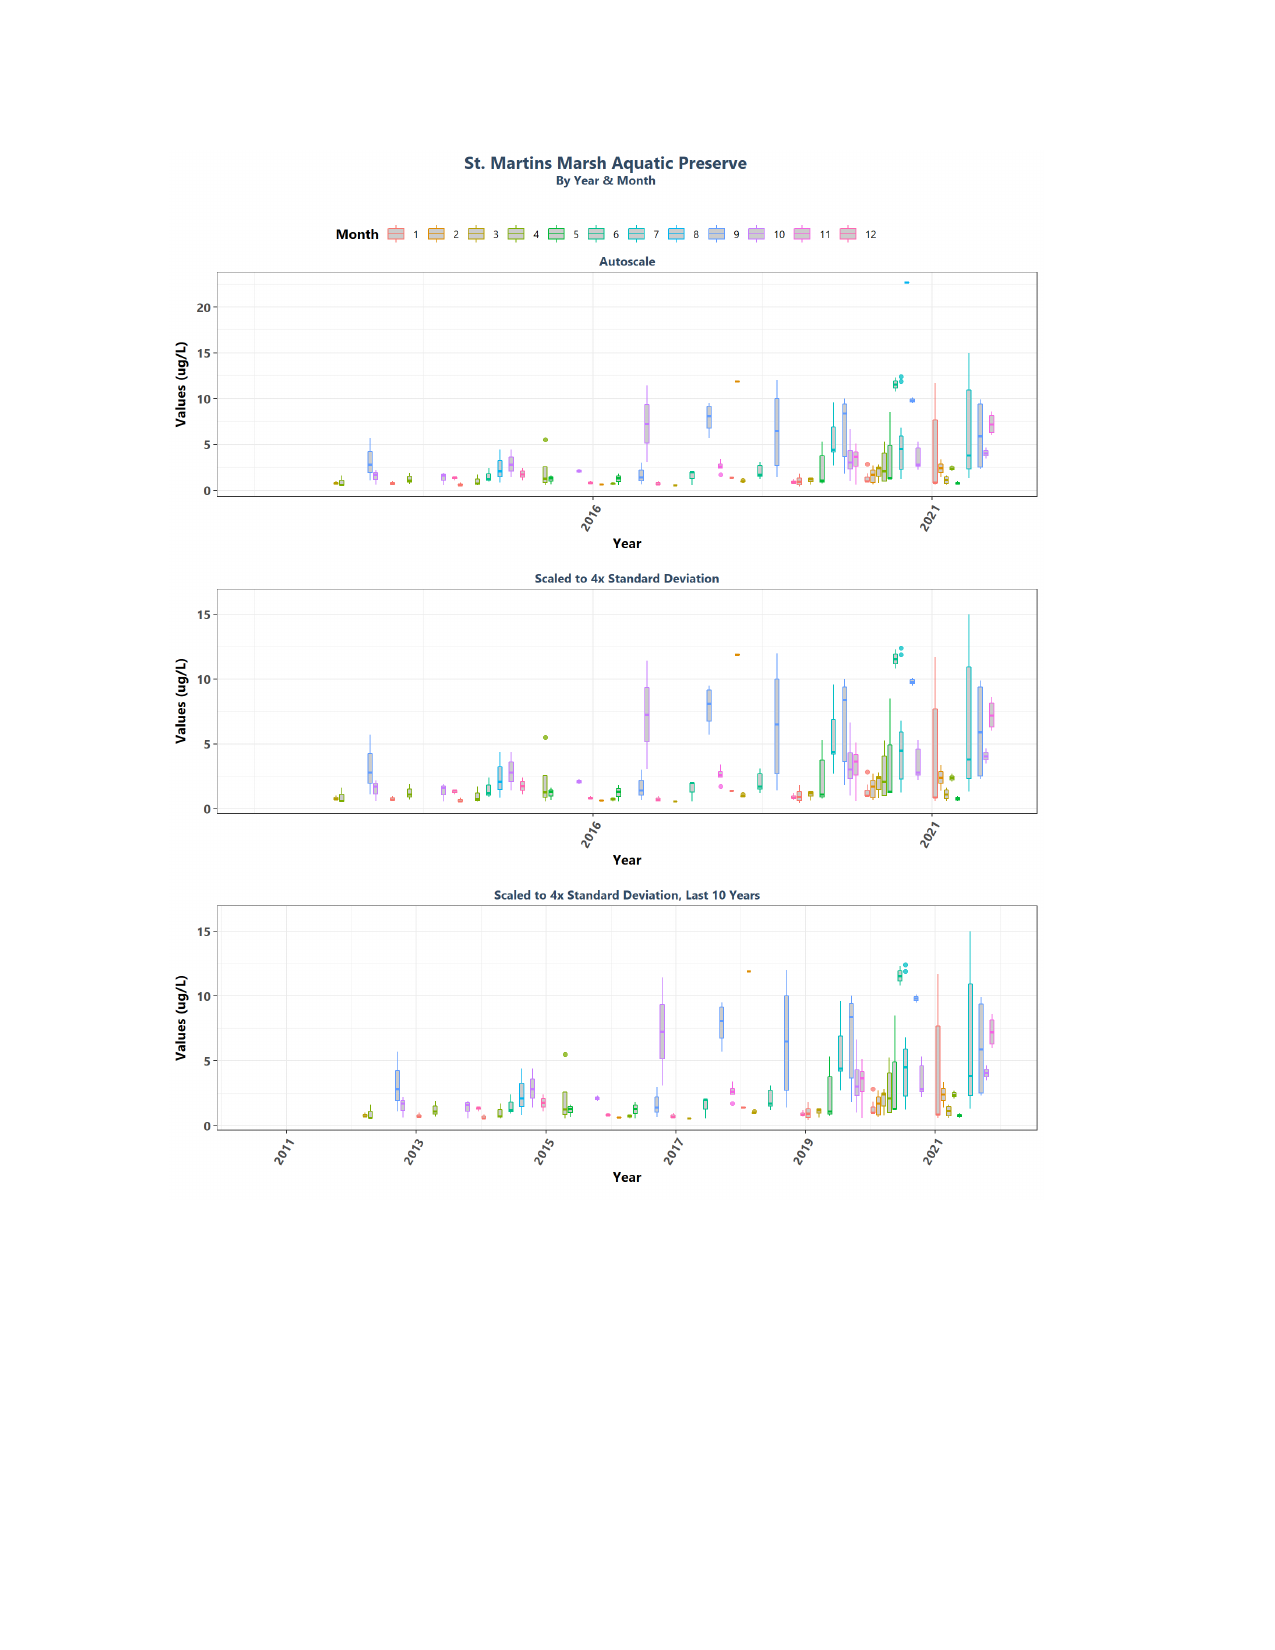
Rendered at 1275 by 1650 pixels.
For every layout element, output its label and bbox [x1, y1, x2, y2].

picture [168, 150, 1044, 1200]
